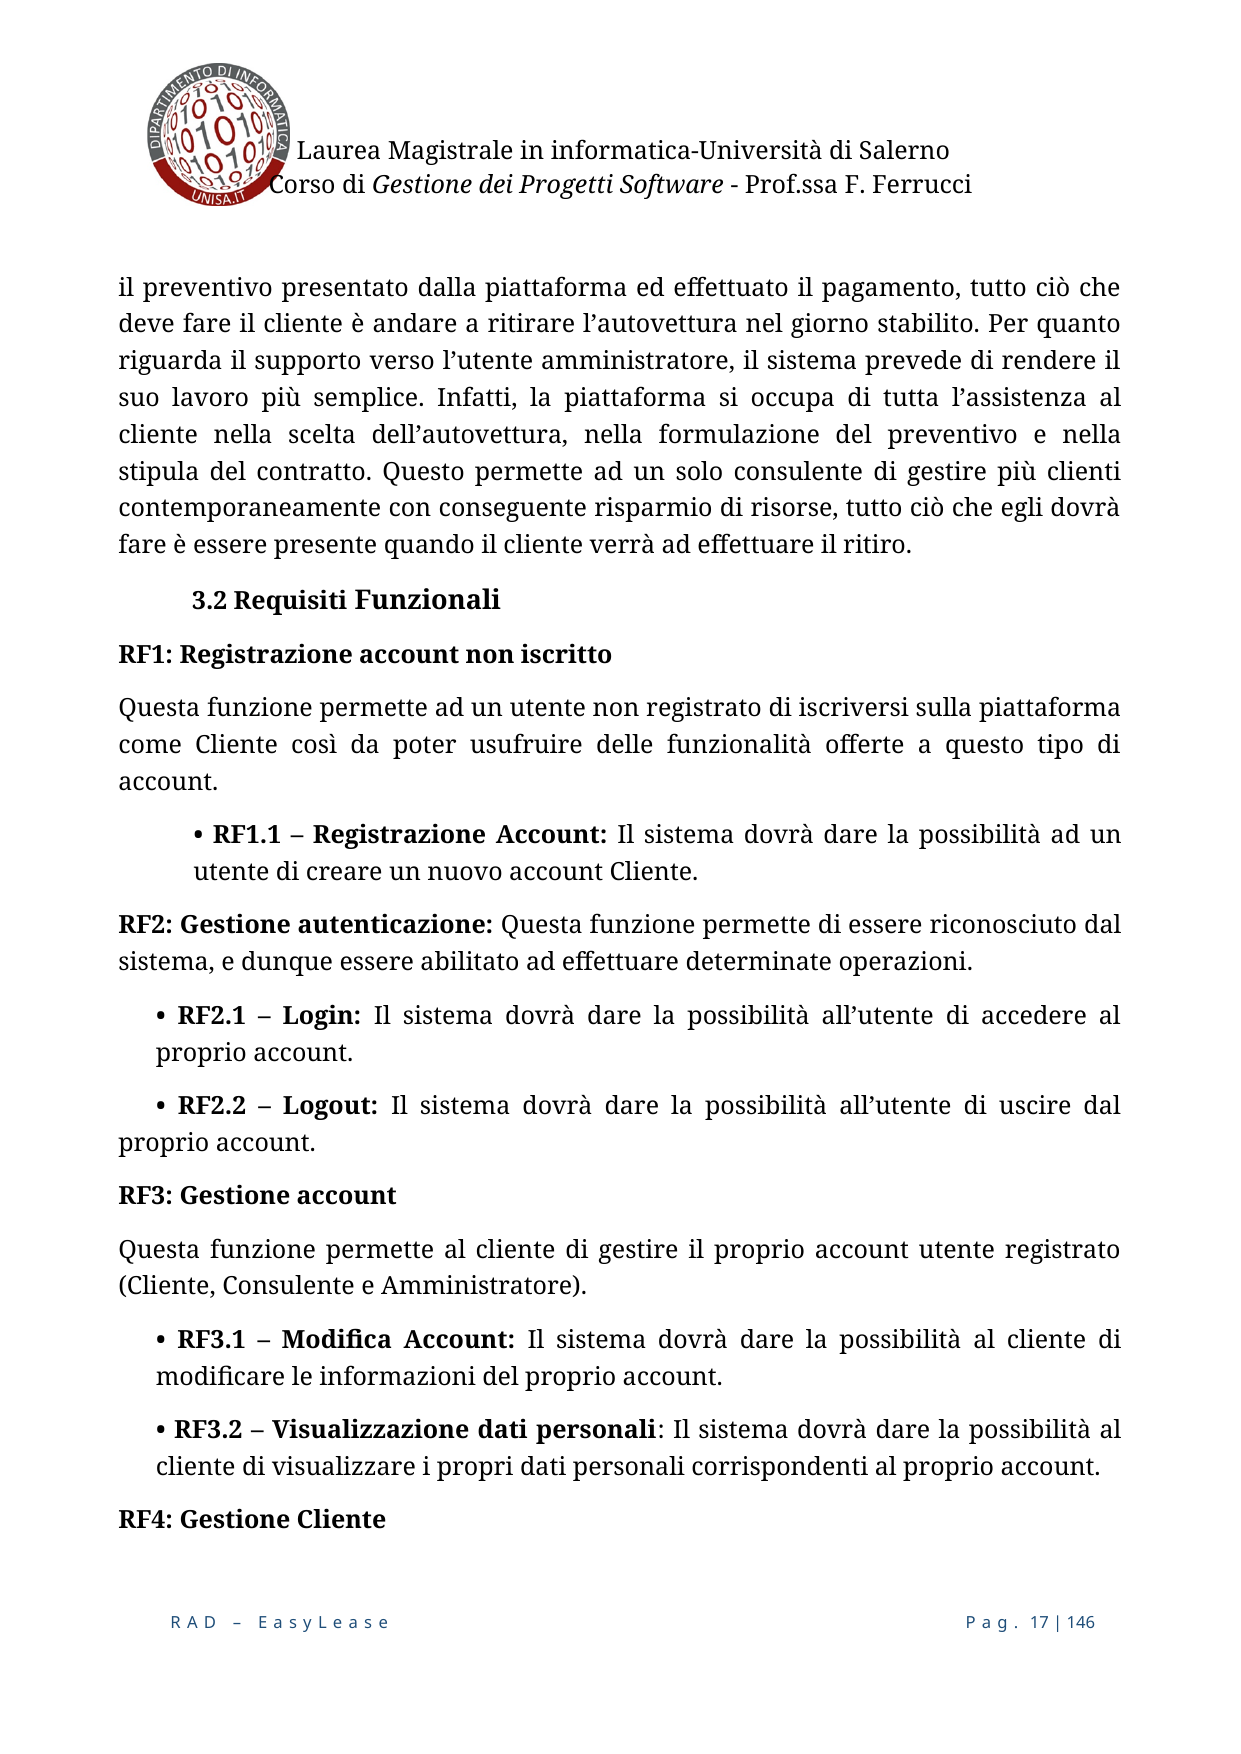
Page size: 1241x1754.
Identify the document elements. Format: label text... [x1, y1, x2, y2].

list • RF1.1 – Registrazione Account: Il sistema dovrà dare la possibilità ad un utente di creare un nuovo account Cliente. [193, 817, 1122, 888]
text • RF3.2 – Visualizzazione dati personali: Il sistema dovrà dare la possibilità al cliente di visualizzare i propri dati personali corrispondenti al proprio account. [156, 1412, 1122, 1482]
text RF1: Registrazione account non iscritto [118, 637, 1122, 671]
text RF4: Gestione Cliente [118, 1502, 1122, 1536]
text RF2: Gestione autenticazione: Questa funzione permette di essere riconosciuto dal sistema, e dunque essere abilitato ad effettuare determinate operazioni. [118, 907, 1122, 978]
text • RF2.1 – Login: Il sistema dovrà dare la possibilità all’utente di accedere al proprio account. [156, 997, 1122, 1068]
text • RF3.1 – Modifica Account: Il sistema dovrà dare la possibilità al cliente di modificare le informazioni del proprio account. [156, 1321, 1122, 1392]
text Questa funzione permette ad un utente non registrato di iscriversi sulla piattaforma come Cliente così da poter usufruire delle funzionalità offerte a questo tipo di account. [118, 690, 1122, 798]
text 3.2 Requisiti Funzionali [118, 580, 1122, 617]
picture [147, 63, 290, 206]
text • RF2.2 – Logout: Il sistema dovrà dare la possibilità all’utente di uscire dal proprio account. [118, 1088, 1122, 1158]
text RF3: Gestione account [118, 1178, 1122, 1212]
text Questa funzione permette al cliente di gestire il proprio account utente registrato (Cliente, Consulente e Amministratore). [118, 1231, 1122, 1302]
